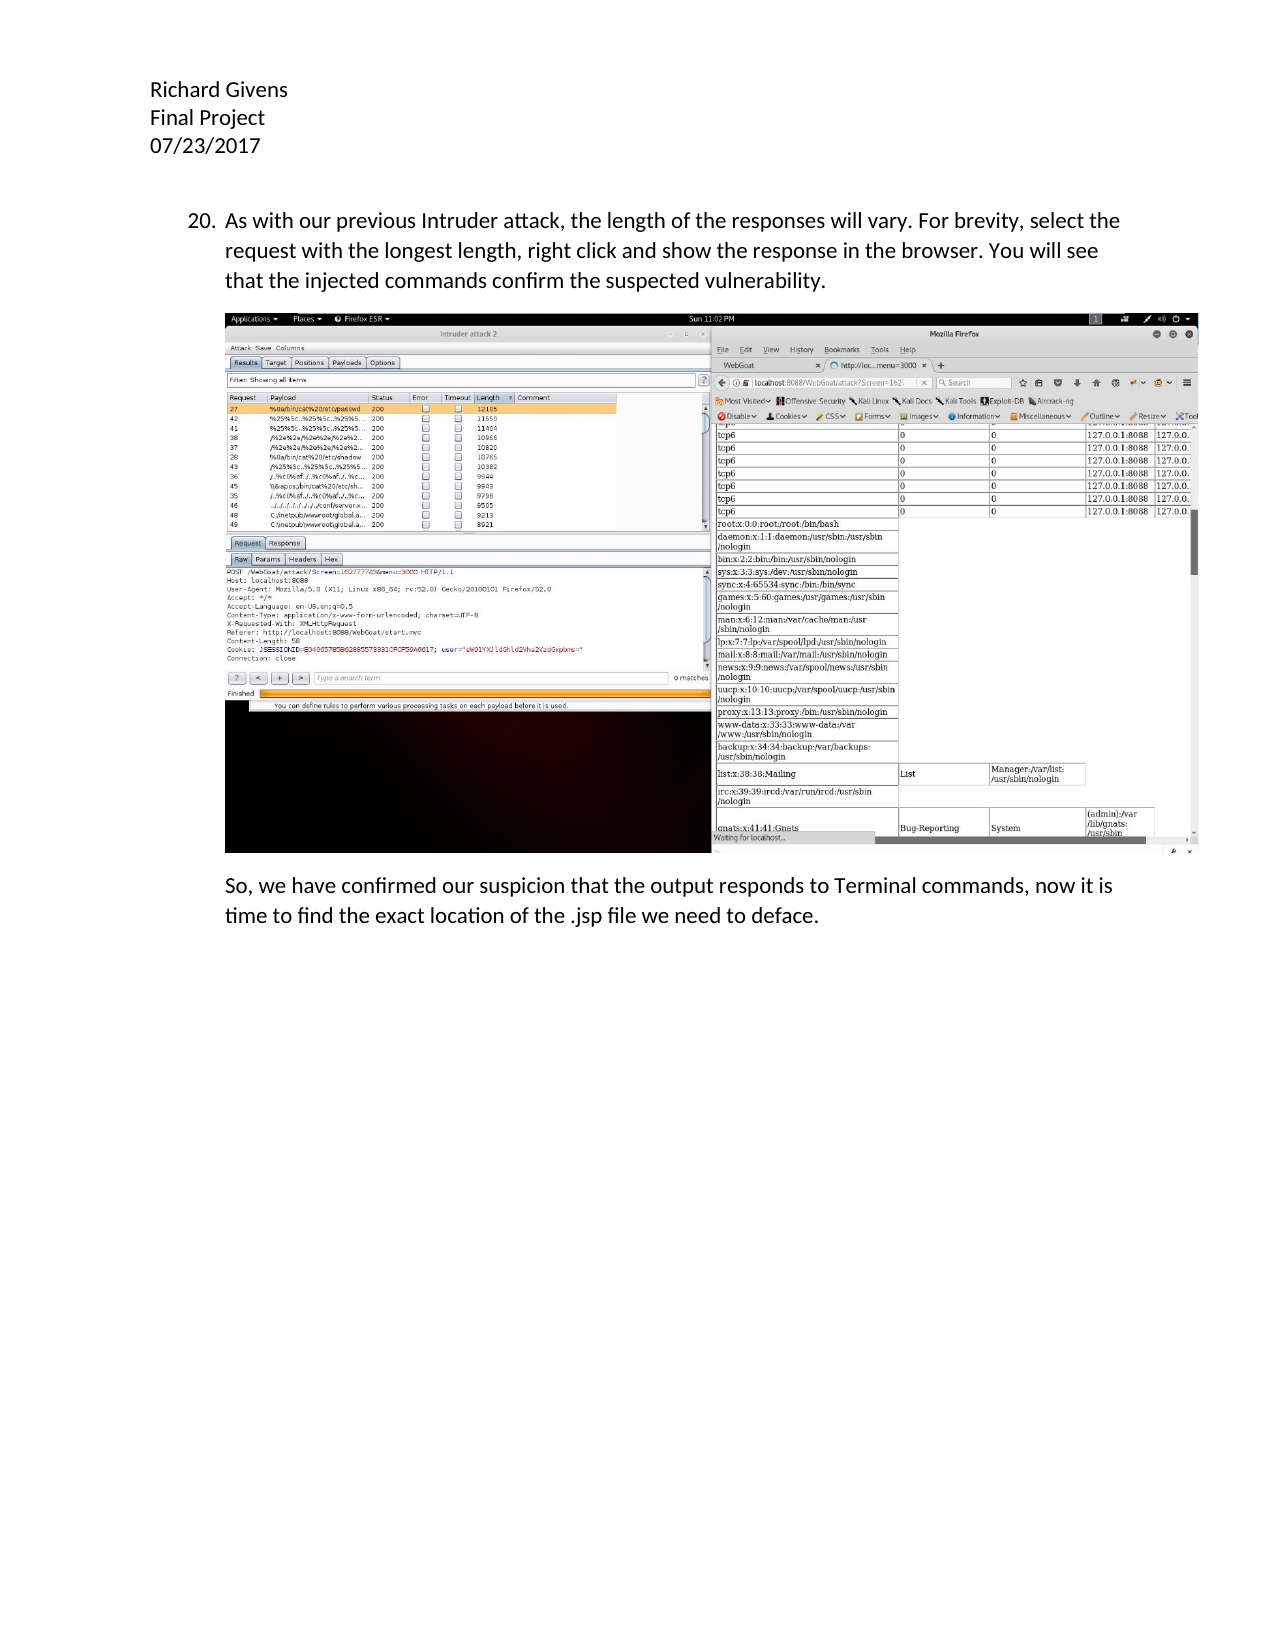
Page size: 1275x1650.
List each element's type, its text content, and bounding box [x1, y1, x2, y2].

text So, we have confirmed our suspicion that the output responds to Terminal commands, now it is time to find the exact location of the .jsp file we need to deface. [225, 871, 1125, 929]
list As with our previous Intruder attack, the length of the responses will vary. For brevity, select the request with the longest length, right click and show the response in the browser. You will see that the injected commands confirm the suspected vulnerability. [187, 206, 1125, 294]
picture [225, 313, 1199, 853]
